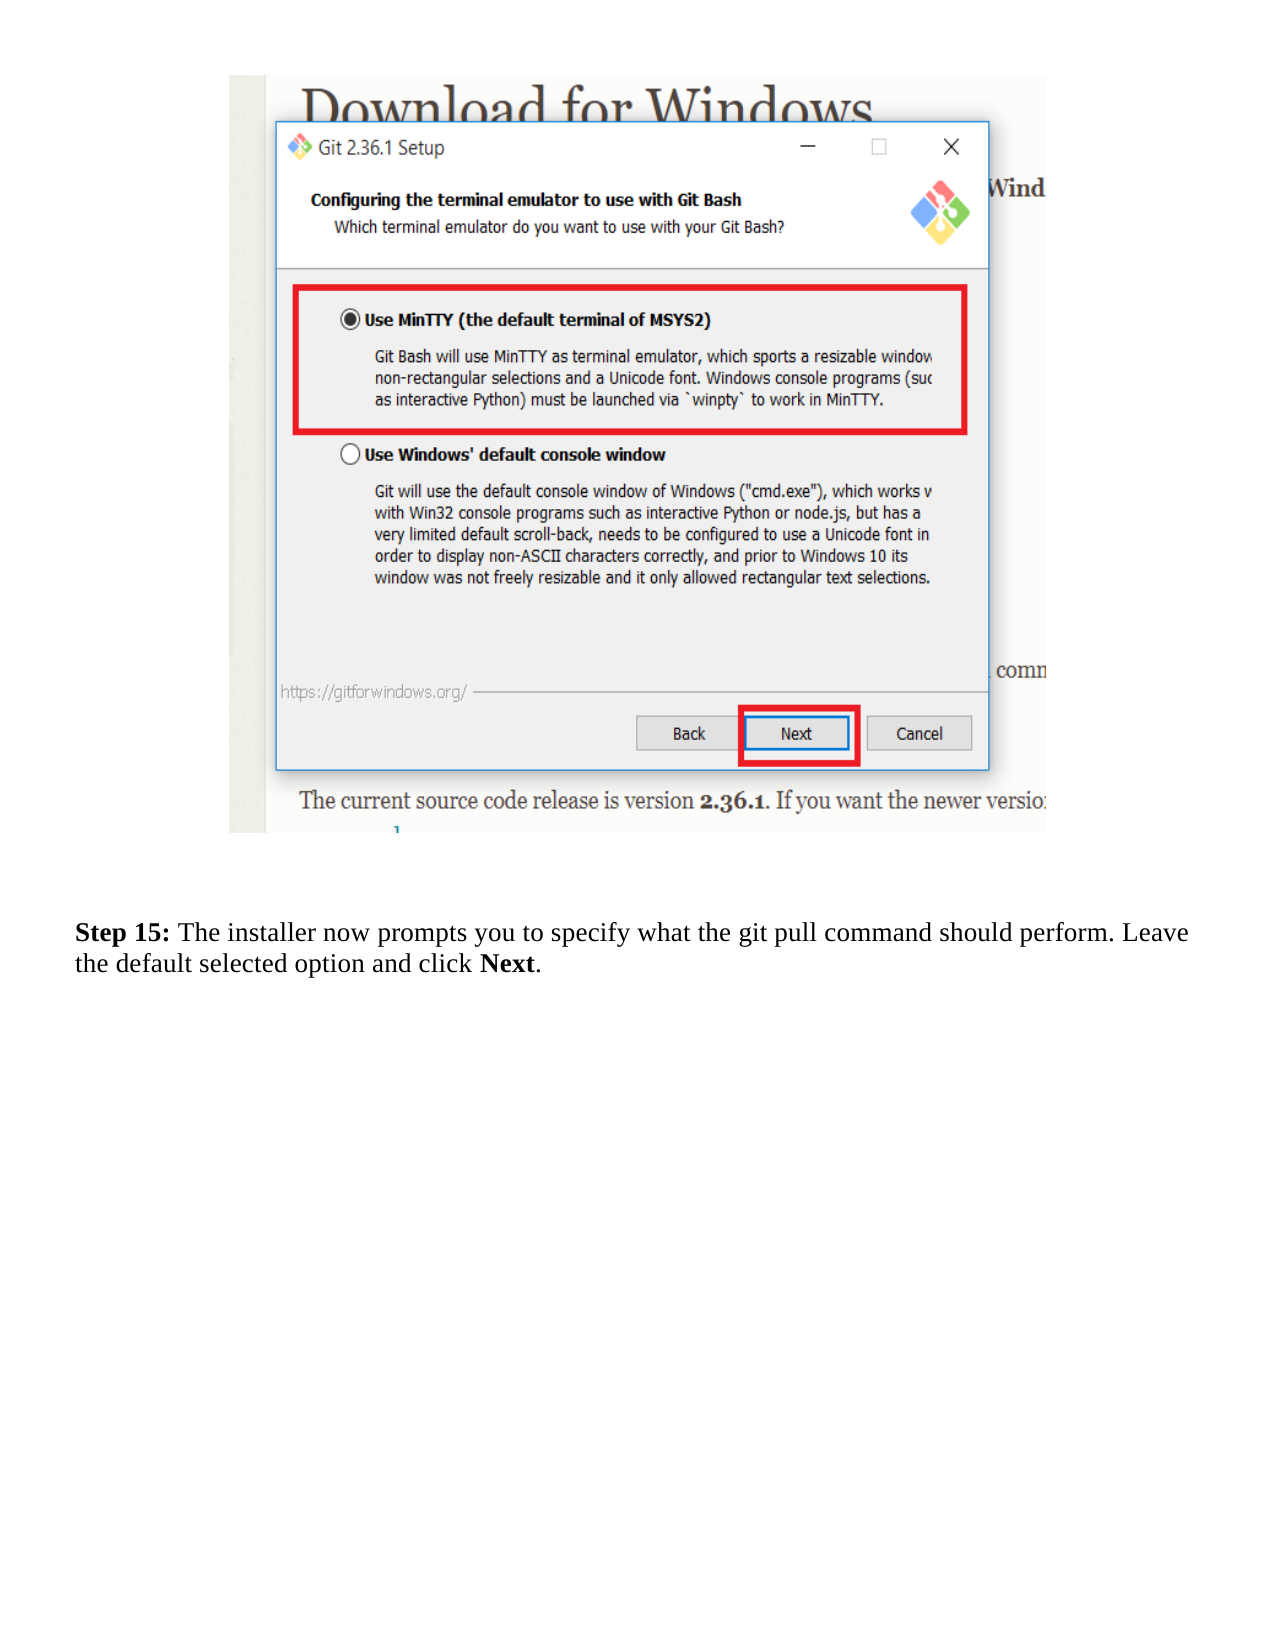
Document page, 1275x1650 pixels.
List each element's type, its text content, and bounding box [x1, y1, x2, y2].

text Step 15: The installer now prompts you to specify what the git pull command should perform. Leave the default selected option and click Next. [75, 916, 1200, 978]
picture [229, 75, 1046, 833]
